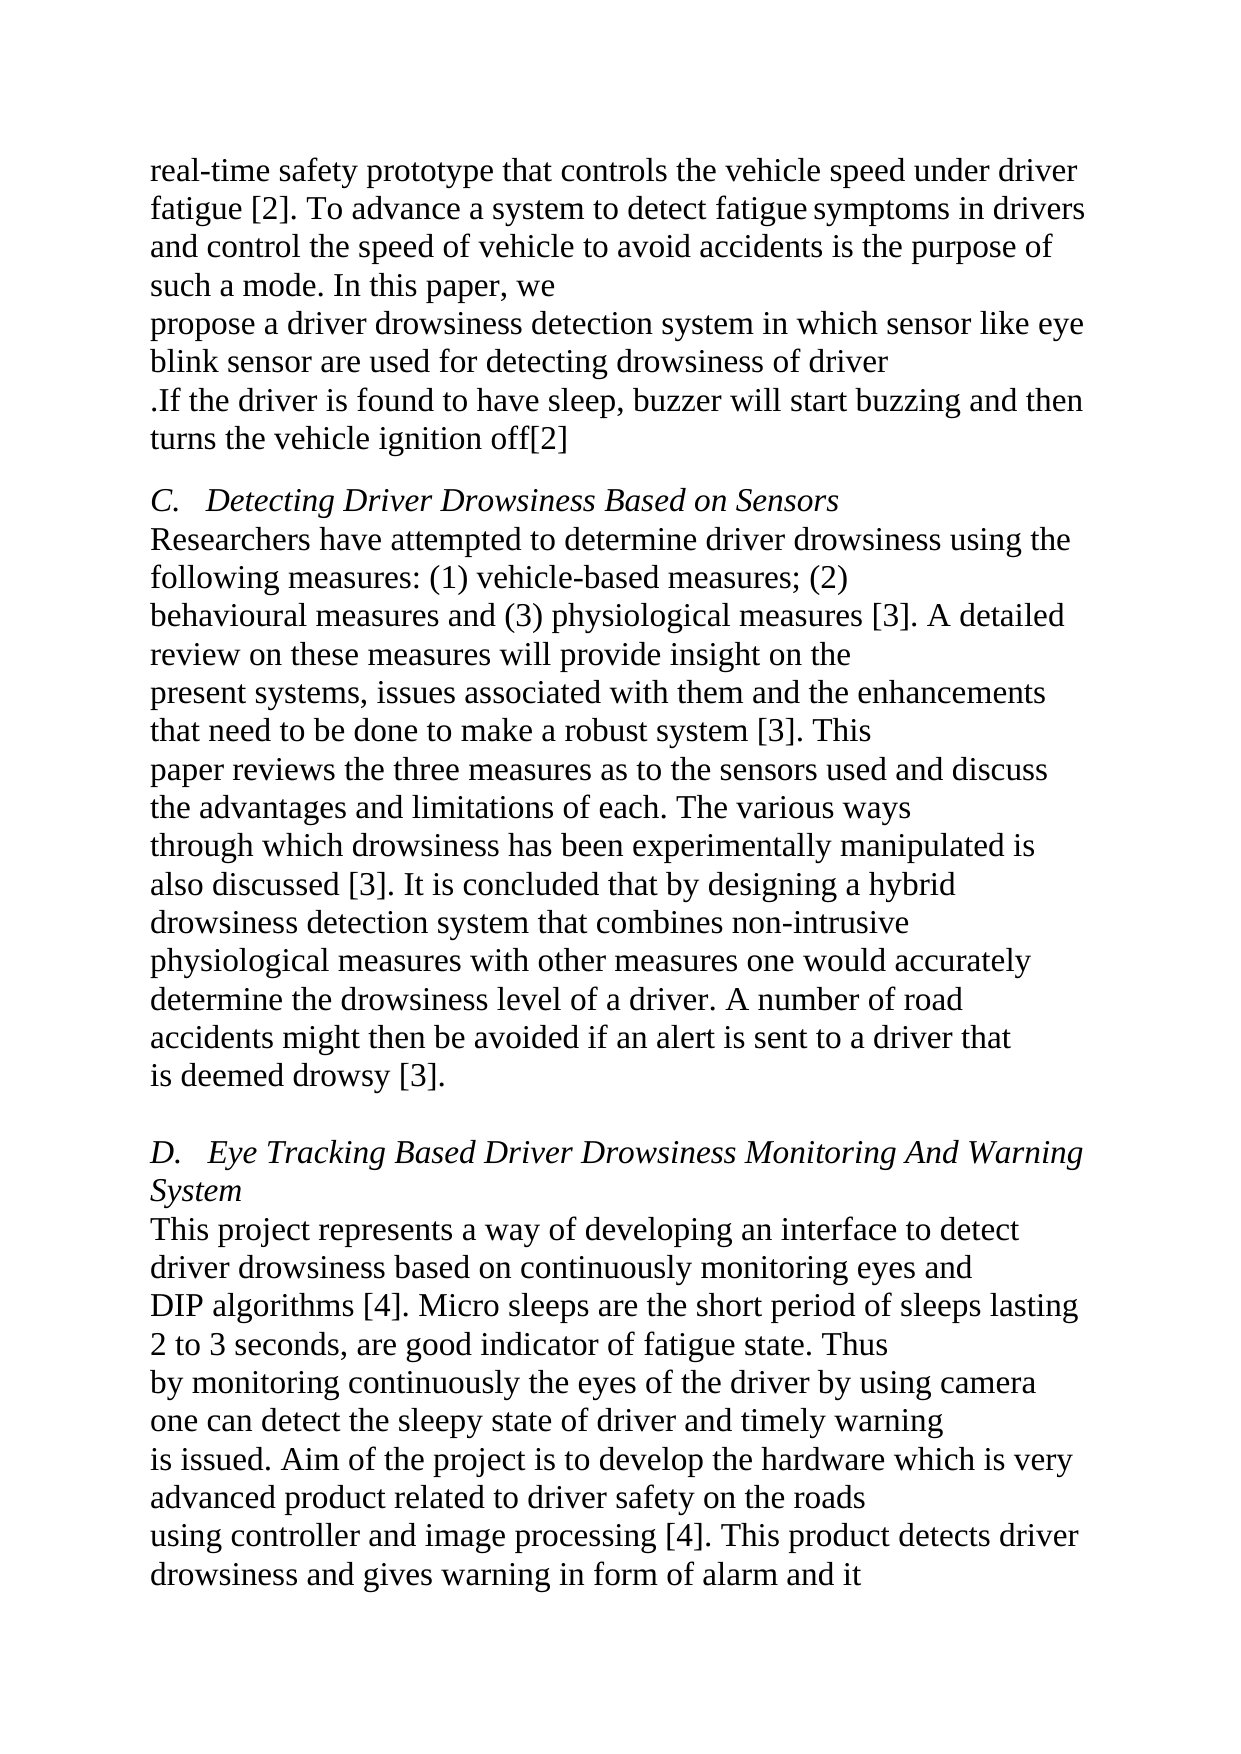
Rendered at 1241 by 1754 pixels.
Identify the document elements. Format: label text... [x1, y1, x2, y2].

text C. Detecting Driver Drowsiness Based on Sensors [150, 481, 1090, 519]
text .If the driver is found to have sleep, buzzer will start buzzing and then turns the vehicle ignition off[2] [150, 380, 1090, 457]
text This project represents a way of developing an interface to detect driver drowsiness based on continuously monitoring eyes and [150, 1209, 1090, 1286]
text present systems, issues associated with them and the enhancements that need to be done to make a robust system [3]. This [150, 672, 1090, 749]
text DIP algorithms [4]. Micro sleeps are the short period of sleeps lasting 2 to 3 seconds, are good indicator of fatigue state. Thus [150, 1286, 1090, 1362]
text is issued. Aim of the project is to develop the hardware which is very advanced product related to driver safety on the roads [150, 1439, 1090, 1516]
text through which drowsiness has been experimentally manipulated is also discussed [3]. It is concluded that by designing a hybrid [150, 826, 1090, 902]
text behavioural measures and (3) physiological measures [3]. A detailed review on these measures will provide insight on the [150, 596, 1090, 672]
text real-time safety prototype that controls the vehicle speed under driver fatigue [2]. To advance a system to detect fatigue symptoms in drivers and control the speed of vehicle to avoid accidents is the purpose of such a mode. In this paper, we [150, 150, 1090, 303]
text Researchers have attempted to determine driver drowsiness using the following measures: (1) vehicle-based measures; (2) [150, 519, 1090, 596]
text drowsiness detection system that combines non-intrusive physiological measures with other measures one would accurately [150, 902, 1090, 979]
text by monitoring continuously the eyes of the driver by using camera one can detect the sleepy state of driver and timely warning [150, 1362, 1090, 1439]
text paper reviews the three measures as to the sensors used and discuss the advantages and limitations of each. The various ways [150, 749, 1090, 826]
text is deemed drowsy [3]. [150, 1056, 1090, 1094]
text determine the drowsiness level of a driver. A number of road accidents might then be avoided if an alert is sent to a driver that [150, 979, 1090, 1056]
text D. Eye Tracking Based Driver Drowsiness Monitoring And Warning System [150, 1132, 1090, 1209]
text propose a driver drowsiness detection system in which sensor like eye blink sensor are used for detecting drowsiness of driver [150, 303, 1090, 380]
text using controller and image processing [4]. This product detects driver drowsiness and gives warning in form of alarm and it [150, 1516, 1090, 1592]
